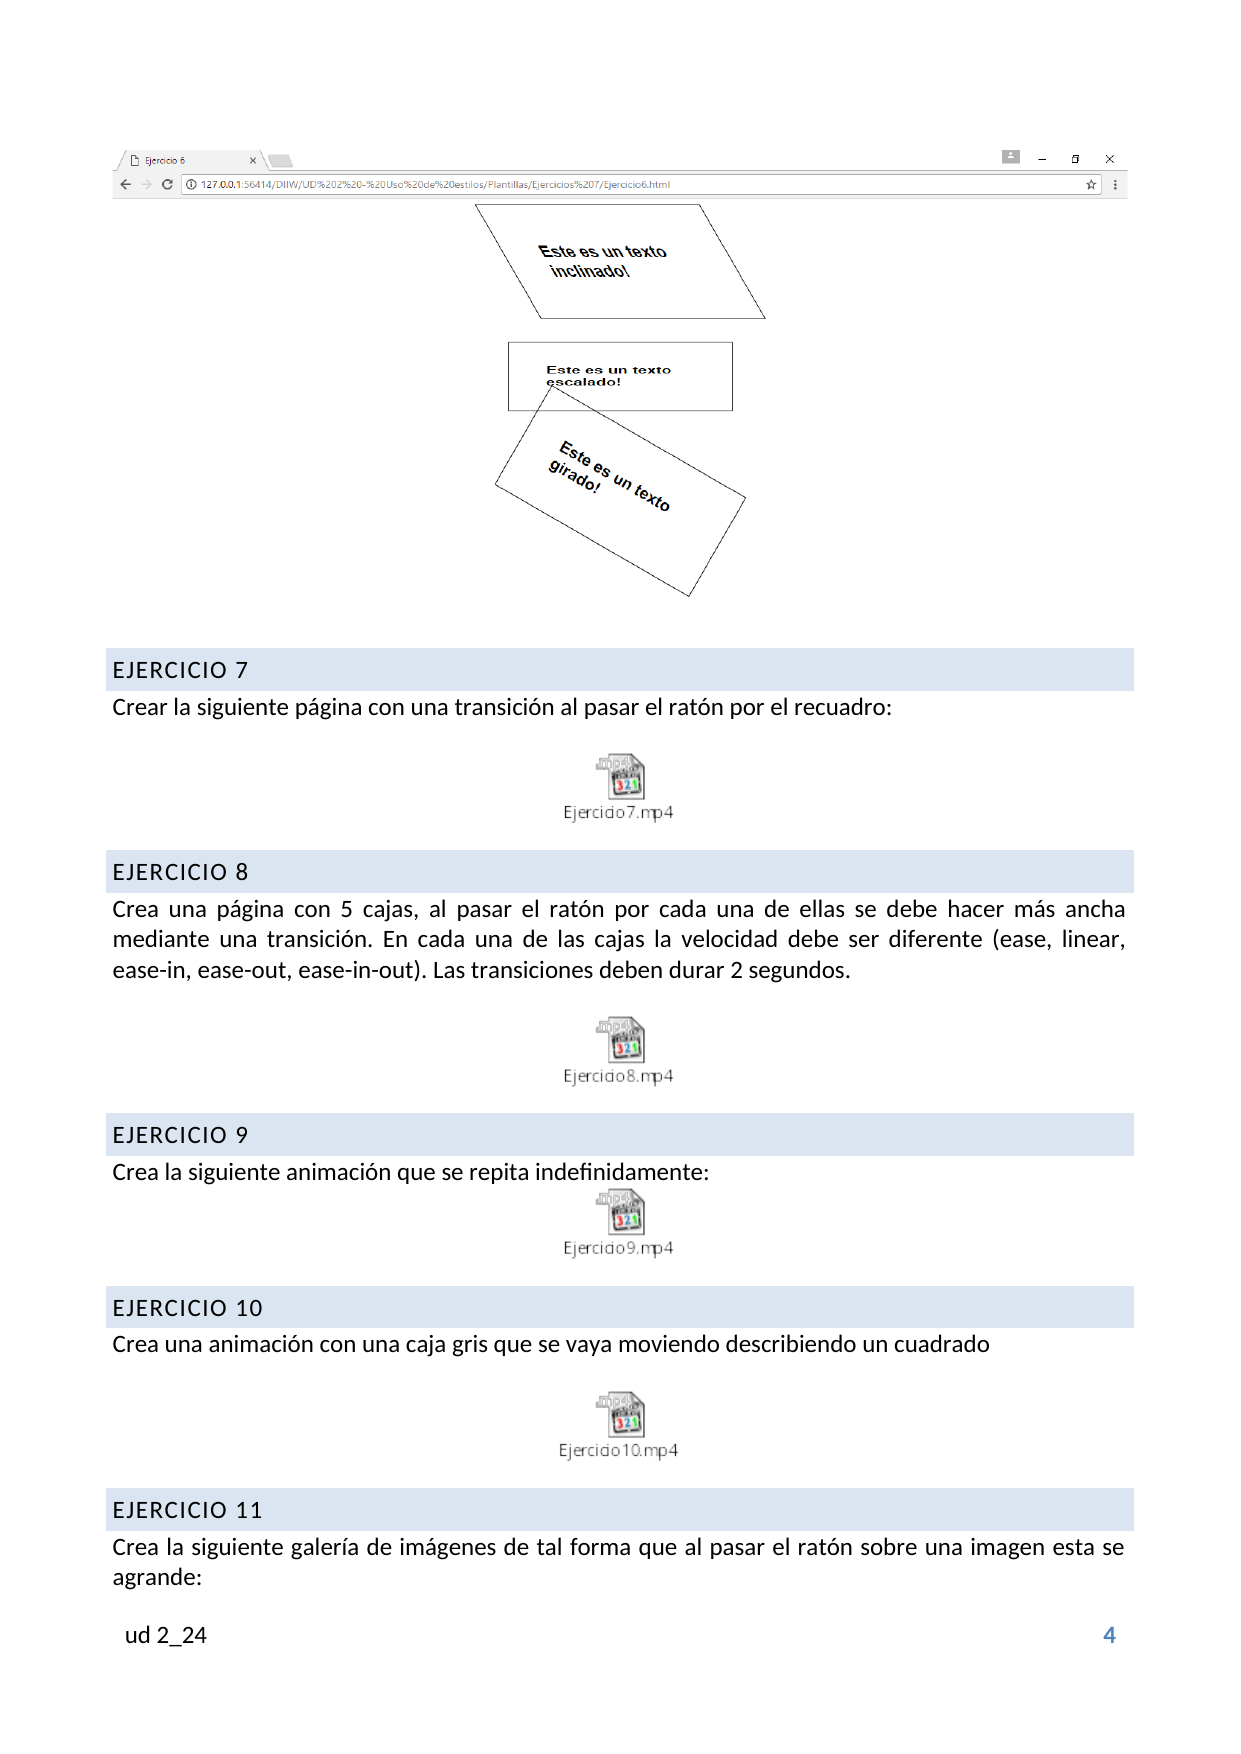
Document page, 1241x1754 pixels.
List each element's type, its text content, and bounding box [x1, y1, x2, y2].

subtitle EJERCICIO 8 [113, 856, 165, 887]
subtitle EJERCICIO 8 [179, 856, 1128, 887]
subtitle EJERCICIO 10 [113, 1292, 1128, 1322]
subtitle EJERCICIO 11 [113, 1494, 1128, 1524]
text Crea la siguiente animación que se repita indefinidamente: [112, 1156, 1128, 1187]
text Crear la siguiente página con una transición al pasar el ratón por el recuadro: [112, 691, 1128, 721]
text Crea una animación con una caja gris que se vaya moviendo describiendo un cuadrado [112, 1328, 1128, 1359]
text Crea una página con 5 cajas, al pasar el ratón por cada una de ellas se debe hacer más ancha mediante una transición. En cada una de las cajas la velocidad debe ser diferente (ease, linear, ease-in, ease-out, ease-in-out). Las transiciones deben durar 2 segundos. [112, 893, 1128, 984]
picture [112, 150, 1128, 618]
subtitle EJERCICIO 7 [113, 654, 1128, 684]
subtitle EJERCICIO 9 [113, 1119, 1128, 1150]
text Crea la siguiente galería de imágenes de tal forma que al pasar el ratón sobre una imagen esta se agrande: [112, 1531, 1128, 1592]
